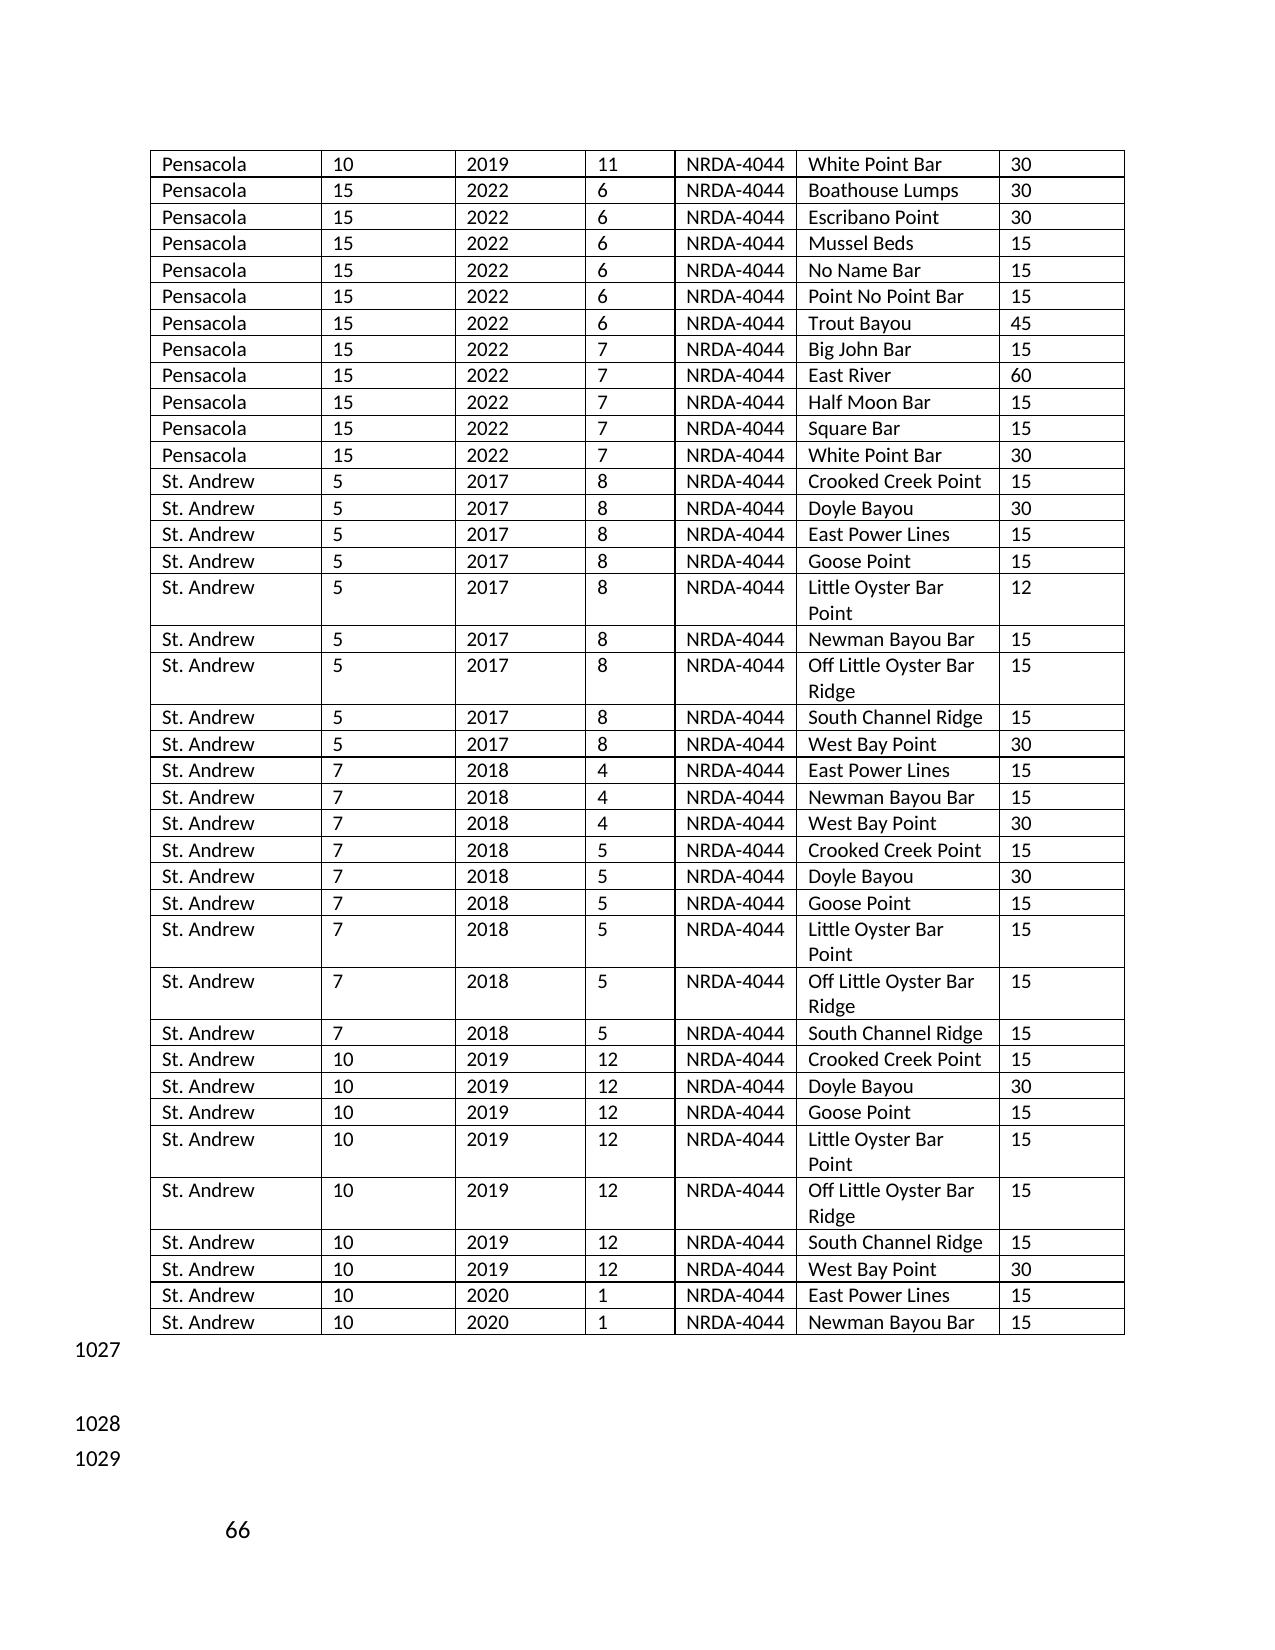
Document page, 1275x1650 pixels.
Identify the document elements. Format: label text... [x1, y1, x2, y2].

table_cell 10 [322, 1046, 455, 1072]
table_cell 7 [322, 837, 455, 862]
table_cell NRDA-4044 [676, 469, 796, 494]
table_cell 15 [322, 204, 455, 229]
table_cell Pensacola [151, 204, 321, 229]
table_cell NRDA-4044 [676, 416, 796, 441]
table_cell 8 [586, 705, 674, 730]
table_cell 10 [322, 1073, 455, 1098]
table_cell NRDA-4044 [676, 1178, 796, 1228]
table_cell St. Andrew [151, 784, 321, 809]
table_cell St. Andrew [151, 705, 321, 730]
table_cell 15 [1000, 1126, 1124, 1177]
table_cell Newman Bayou Bar [797, 784, 999, 809]
table_cell 2018 [456, 810, 585, 836]
table_cell 2020 [456, 1309, 585, 1334]
table_cell 2022 [456, 310, 585, 335]
table_cell 2017 [456, 521, 585, 547]
table_cell Doyle Bayou [797, 495, 999, 520]
table_cell 5 [322, 653, 455, 703]
table_cell 2019 [456, 151, 585, 176]
table_cell 12 [586, 1046, 674, 1072]
table_cell 15 [1000, 890, 1124, 915]
table_cell Pensacola [151, 363, 321, 388]
table_cell 5 [322, 574, 455, 625]
table_cell NRDA-4044 [676, 1046, 796, 1072]
table_cell 2018 [456, 916, 585, 967]
table_cell 30 [1000, 1073, 1124, 1098]
table_cell 5 [322, 469, 455, 494]
table_cell 2017 [456, 626, 585, 652]
table_cell 2019 [456, 1230, 585, 1255]
table_cell St. Andrew [151, 1309, 321, 1334]
table_cell Square Bar [797, 416, 999, 441]
table_cell 2022 [456, 442, 585, 467]
table_cell 30 [1000, 442, 1124, 467]
table_cell East Power Lines [797, 758, 999, 783]
table_cell 2022 [456, 204, 585, 229]
table_cell South Channel Ridge [797, 1230, 999, 1255]
table_cell 2019 [456, 1178, 585, 1228]
table_cell 15 [1000, 548, 1124, 573]
table_cell NRDA-4044 [676, 784, 796, 809]
table_cell 15 [1000, 521, 1124, 547]
table_cell 2020 [456, 1283, 585, 1308]
table_cell 7 [586, 442, 674, 467]
table_cell 2018 [456, 837, 585, 862]
table_cell St. Andrew [151, 653, 321, 703]
table_cell St. Andrew [151, 837, 321, 862]
table_cell 15 [322, 336, 455, 362]
table_cell 6 [586, 283, 674, 309]
table_cell 12 [586, 1073, 674, 1098]
table_cell 30 [1000, 731, 1124, 756]
table_cell 8 [586, 495, 674, 520]
table_cell 7 [322, 1020, 455, 1045]
table_cell 8 [586, 548, 674, 573]
table_cell St. Andrew [151, 521, 321, 547]
table_cell 8 [586, 469, 674, 494]
table_cell Crooked Creek Point [797, 837, 999, 862]
table_cell NRDA-4044 [676, 705, 796, 730]
table_cell 15 [1000, 784, 1124, 809]
table_cell NRDA-4044 [676, 626, 796, 652]
table_cell 12 [1000, 574, 1124, 625]
table_cell NRDA-4044 [676, 1020, 796, 1045]
table_cell 15 [1000, 626, 1124, 652]
table_cell NRDA-4044 [676, 151, 796, 176]
table_cell NRDA-4044 [676, 653, 796, 703]
table_cell 12 [586, 1099, 674, 1125]
table_cell Pensacola [151, 230, 321, 256]
table_cell 2018 [456, 758, 585, 783]
table_cell 15 [322, 230, 455, 256]
table_cell NRDA-4044 [676, 230, 796, 256]
table_cell St. Andrew [151, 968, 321, 1019]
table_cell NRDA-4044 [676, 810, 796, 836]
table_cell 2017 [456, 548, 585, 573]
table_cell 2018 [456, 1020, 585, 1045]
table_cell NRDA-4044 [676, 495, 796, 520]
table_cell 7 [322, 758, 455, 783]
table_cell 2022 [456, 257, 585, 282]
table_cell St. Andrew [151, 626, 321, 652]
table_cell 7 [322, 916, 455, 967]
table_cell 7 [586, 389, 674, 414]
table_cell 7 [322, 890, 455, 915]
table_cell 5 [586, 1020, 674, 1045]
table_cell St. Andrew [151, 1099, 321, 1125]
table_cell 12 [586, 1178, 674, 1228]
table_cell Trout Bayou [797, 310, 999, 335]
table_cell 7 [322, 784, 455, 809]
table_cell NRDA-4044 [676, 968, 796, 1019]
table_cell 15 [1000, 416, 1124, 441]
table_cell 10 [322, 1126, 455, 1177]
table_cell 15 [1000, 283, 1124, 309]
table_cell St. Andrew [151, 1046, 321, 1072]
table_cell 7 [322, 810, 455, 836]
table_cell South Channel Ridge [797, 705, 999, 730]
table_cell 15 [1000, 916, 1124, 967]
table_cell NRDA-4044 [676, 310, 796, 335]
table_cell Off Little Oyster Bar Ridge [797, 968, 999, 1019]
table_cell 5 [586, 863, 674, 889]
table_cell 5 [586, 968, 674, 1019]
table_cell NRDA-4044 [676, 731, 796, 756]
table_cell 5 [586, 837, 674, 862]
table_cell 15 [322, 363, 455, 388]
table_cell 5 [586, 890, 674, 915]
table_cell 15 [1000, 230, 1124, 256]
table_cell NRDA-4044 [676, 336, 796, 362]
table_cell 15 [322, 442, 455, 467]
table_cell St. Andrew [151, 916, 321, 967]
table_cell St. Andrew [151, 1126, 321, 1177]
table_cell 15 [1000, 389, 1124, 414]
table_cell 30 [1000, 863, 1124, 889]
table_cell East Power Lines [797, 521, 999, 547]
table_cell Pensacola [151, 389, 321, 414]
table_cell NRDA-4044 [676, 548, 796, 573]
table_cell NRDA-4044 [676, 837, 796, 862]
table_cell 15 [1000, 257, 1124, 282]
table_cell Little Oyster Bar Point [797, 916, 999, 967]
table_cell Pensacola [151, 151, 321, 176]
table_cell 2022 [456, 389, 585, 414]
table_cell 4 [586, 784, 674, 809]
table_cell Newman Bayou Bar [797, 1309, 999, 1334]
table_cell Crooked Creek Point [797, 469, 999, 494]
table_cell 1 [586, 1309, 674, 1334]
table_cell Pensacola [151, 178, 321, 203]
table_cell 5 [586, 916, 674, 967]
table_cell 5 [322, 731, 455, 756]
table_cell 2017 [456, 574, 585, 625]
table_cell Doyle Bayou [797, 863, 999, 889]
table_cell 10 [322, 1178, 455, 1228]
table_cell 7 [322, 863, 455, 889]
table_cell NRDA-4044 [676, 1309, 796, 1334]
table_cell 8 [586, 653, 674, 703]
table_cell St. Andrew [151, 1020, 321, 1045]
table_cell 15 [322, 416, 455, 441]
table_cell St. Andrew [151, 495, 321, 520]
table_cell Pensacola [151, 257, 321, 282]
table_cell NRDA-4044 [676, 916, 796, 967]
table_cell NRDA-4044 [676, 363, 796, 388]
table_cell White Point Bar [797, 442, 999, 467]
table_cell St. Andrew [151, 731, 321, 756]
table_cell 15 [1000, 1309, 1124, 1334]
table_cell St. Andrew [151, 890, 321, 915]
table_cell St. Andrew [151, 810, 321, 836]
table_cell East River [797, 363, 999, 388]
table_cell 15 [1000, 1046, 1124, 1072]
table_cell St. Andrew [151, 863, 321, 889]
table_cell NRDA-4044 [676, 178, 796, 203]
table_cell 2019 [456, 1256, 585, 1281]
table_cell 5 [322, 548, 455, 573]
table_cell White Point Bar [797, 151, 999, 176]
table_cell 30 [1000, 204, 1124, 229]
table_cell 45 [1000, 310, 1124, 335]
table_cell St. Andrew [151, 1178, 321, 1228]
table_cell 6 [586, 310, 674, 335]
table_cell NRDA-4044 [676, 758, 796, 783]
table_cell 8 [586, 574, 674, 625]
table_cell 15 [1000, 837, 1124, 862]
table_cell Off Little Oyster Bar Ridge [797, 1178, 999, 1228]
table_cell 2022 [456, 363, 585, 388]
table_cell Crooked Creek Point [797, 1046, 999, 1072]
table_cell Escribano Point [797, 204, 999, 229]
table_cell St. Andrew [151, 758, 321, 783]
table_cell 12 [586, 1230, 674, 1255]
table_cell 15 [1000, 1283, 1124, 1308]
table_cell 15 [1000, 705, 1124, 730]
table_cell Pensacola [151, 416, 321, 441]
table_cell St. Andrew [151, 469, 321, 494]
table_cell 8 [586, 731, 674, 756]
table_cell West Bay Point [797, 810, 999, 836]
table_cell Off Little Oyster Bar Ridge [797, 653, 999, 703]
table_cell St. Andrew [151, 1256, 321, 1281]
table_cell East Power Lines [797, 1283, 999, 1308]
table_cell St. Andrew [151, 1230, 321, 1255]
table_cell 30 [1000, 1256, 1124, 1281]
table_cell 6 [586, 257, 674, 282]
table_cell NRDA-4044 [676, 1283, 796, 1308]
table_cell NRDA-4044 [676, 1099, 796, 1125]
table_cell Pensacola [151, 310, 321, 335]
table_cell 2017 [456, 469, 585, 494]
table_cell NRDA-4044 [676, 442, 796, 467]
table_cell 6 [586, 178, 674, 203]
table_cell 15 [1000, 336, 1124, 362]
table_cell 12 [586, 1256, 674, 1281]
table_cell NRDA-4044 [676, 1256, 796, 1281]
table_cell 15 [322, 389, 455, 414]
table_cell 7 [586, 336, 674, 362]
table_cell Pensacola [151, 442, 321, 467]
table_cell 15 [322, 283, 455, 309]
table_cell 15 [1000, 758, 1124, 783]
table_cell No Name Bar [797, 257, 999, 282]
table_cell Goose Point [797, 890, 999, 915]
table_cell Newman Bayou Bar [797, 626, 999, 652]
table_cell 2022 [456, 283, 585, 309]
table_cell 10 [322, 1230, 455, 1255]
table_cell 5 [322, 705, 455, 730]
table_cell 2017 [456, 653, 585, 703]
table_cell 2019 [456, 1126, 585, 1177]
table_cell 2022 [456, 178, 585, 203]
table_cell 30 [1000, 810, 1124, 836]
table_cell 2018 [456, 968, 585, 1019]
table_cell 15 [1000, 653, 1124, 703]
table_cell 7 [586, 363, 674, 388]
table_cell NRDA-4044 [676, 863, 796, 889]
table_cell Pensacola [151, 336, 321, 362]
table_cell Pensacola [151, 283, 321, 309]
table_cell 2019 [456, 1046, 585, 1072]
table_cell Goose Point [797, 548, 999, 573]
table_cell 5 [322, 626, 455, 652]
table_cell Big John Bar [797, 336, 999, 362]
table_cell 2018 [456, 863, 585, 889]
table_cell 11 [586, 151, 674, 176]
table_cell St. Andrew [151, 1073, 321, 1098]
table_cell 15 [322, 257, 455, 282]
table_cell 15 [1000, 1178, 1124, 1228]
table_cell 2018 [456, 890, 585, 915]
table_cell 2018 [456, 784, 585, 809]
table_cell 30 [1000, 151, 1124, 176]
table_cell Mussel Beds [797, 230, 999, 256]
table_cell NRDA-4044 [676, 1126, 796, 1177]
table_cell 12 [586, 1126, 674, 1177]
table_cell 10 [322, 151, 455, 176]
table_cell St. Andrew [151, 574, 321, 625]
table_cell Goose Point [797, 1099, 999, 1125]
table_cell 15 [1000, 469, 1124, 494]
table_cell NRDA-4044 [676, 389, 796, 414]
table_cell 2019 [456, 1099, 585, 1125]
table_cell 2022 [456, 416, 585, 441]
table_cell NRDA-4044 [676, 283, 796, 309]
table_cell South Channel Ridge [797, 1020, 999, 1045]
table_cell 1 [586, 1283, 674, 1308]
table_cell 6 [586, 204, 674, 229]
table_cell West Bay Point [797, 731, 999, 756]
table_cell 60 [1000, 363, 1124, 388]
table_cell 10 [322, 1256, 455, 1281]
table_cell 4 [586, 758, 674, 783]
table_cell Boathouse Lumps [797, 178, 999, 203]
table_cell 2017 [456, 731, 585, 756]
table_cell 15 [1000, 1230, 1124, 1255]
table_cell 8 [586, 626, 674, 652]
table_cell NRDA-4044 [676, 890, 796, 915]
table_cell 2022 [456, 336, 585, 362]
table_cell 7 [322, 968, 455, 1019]
table_cell 7 [586, 416, 674, 441]
table_cell 2017 [456, 705, 585, 730]
table_cell NRDA-4044 [676, 204, 796, 229]
table_cell Little Oyster Bar Point [797, 1126, 999, 1177]
table_cell 30 [1000, 495, 1124, 520]
table_cell NRDA-4044 [676, 1230, 796, 1255]
table_cell Half Moon Bar [797, 389, 999, 414]
table_cell NRDA-4044 [676, 574, 796, 625]
table_cell 15 [322, 310, 455, 335]
table_cell 10 [322, 1283, 455, 1308]
table_cell NRDA-4044 [676, 521, 796, 547]
table_cell Doyle Bayou [797, 1073, 999, 1098]
table_cell 15 [322, 178, 455, 203]
table_cell 10 [322, 1099, 455, 1125]
table_cell 8 [586, 521, 674, 547]
table_cell 15 [1000, 1099, 1124, 1125]
table_cell 2022 [456, 230, 585, 256]
table_cell 2017 [456, 495, 585, 520]
table_cell St. Andrew [151, 1283, 321, 1308]
table_cell 15 [1000, 1020, 1124, 1045]
table_cell 2019 [456, 1073, 585, 1098]
table_cell 30 [1000, 178, 1124, 203]
table_cell 5 [322, 521, 455, 547]
table_cell 15 [1000, 968, 1124, 1019]
table_cell West Bay Point [797, 1256, 999, 1281]
table_cell NRDA-4044 [676, 1073, 796, 1098]
table_cell Point No Point Bar [797, 283, 999, 309]
table_cell 10 [322, 1309, 455, 1334]
table_cell St. Andrew [151, 548, 321, 573]
table_cell Little Oyster Bar Point [797, 574, 999, 625]
table_cell 6 [586, 230, 674, 256]
table_cell NRDA-4044 [676, 257, 796, 282]
table_cell 4 [586, 810, 674, 836]
table_cell 5 [322, 495, 455, 520]
